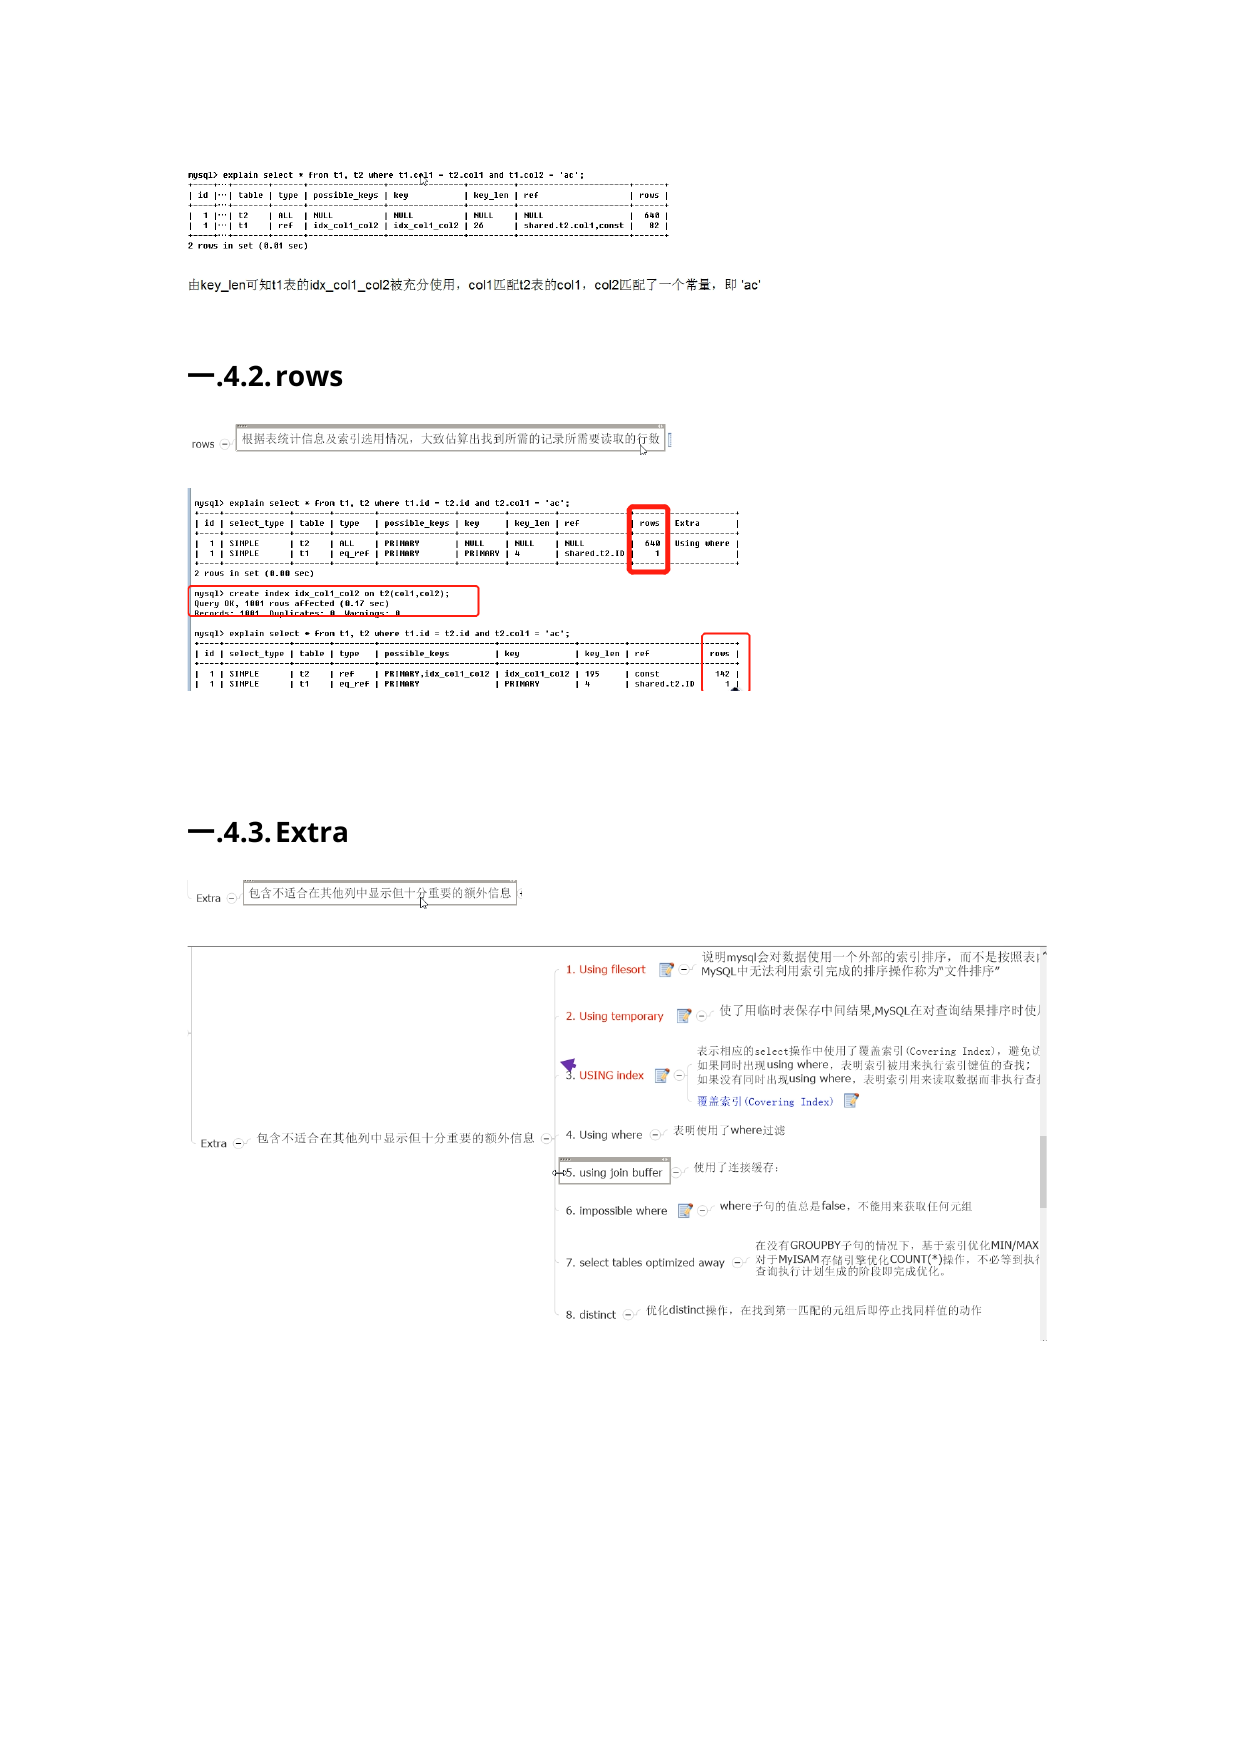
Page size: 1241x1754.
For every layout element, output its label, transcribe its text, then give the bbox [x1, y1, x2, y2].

subtitle Extra [187, 810, 1053, 851]
subtitle rows [187, 354, 1053, 394]
picture [187, 423, 672, 455]
picture [187, 880, 522, 918]
picture [187, 162, 775, 313]
picture [187, 488, 774, 691]
picture [187, 945, 1047, 1341]
